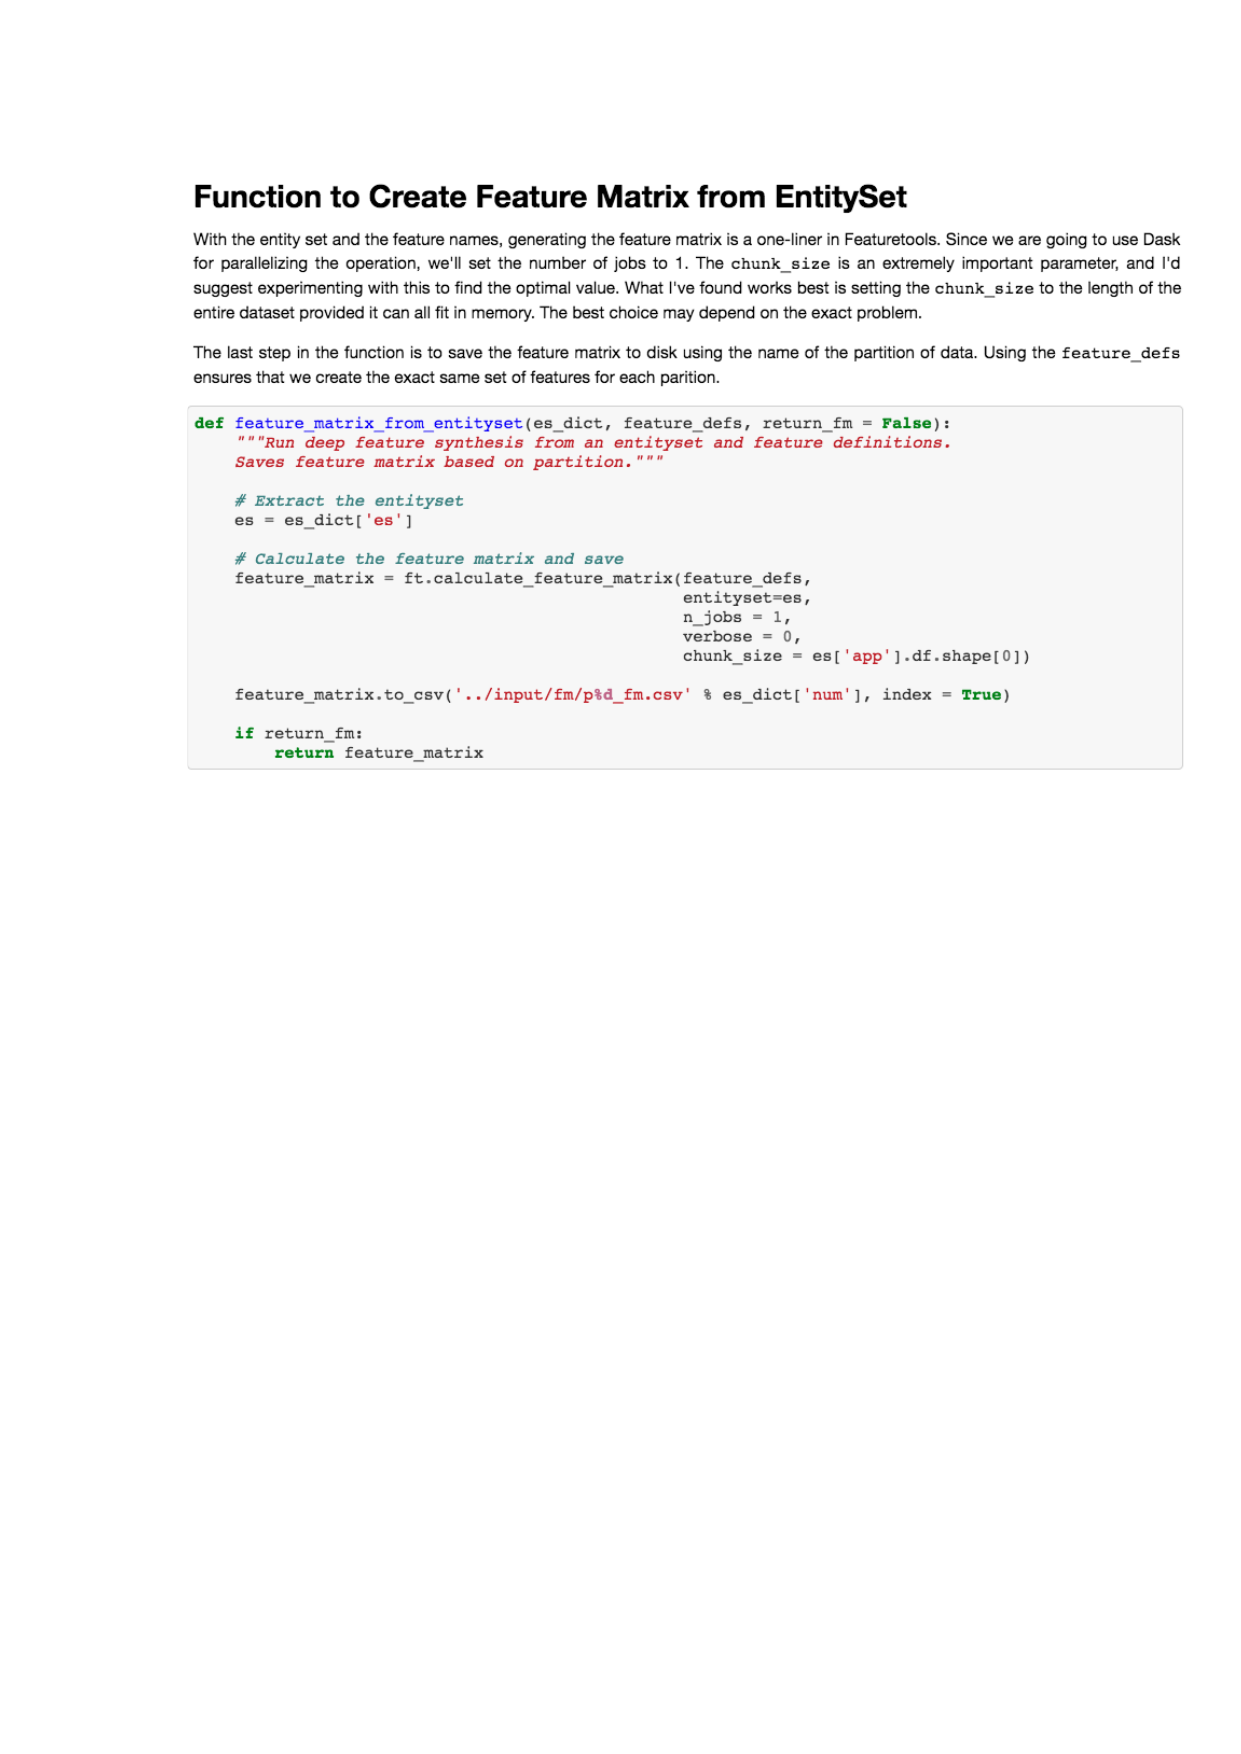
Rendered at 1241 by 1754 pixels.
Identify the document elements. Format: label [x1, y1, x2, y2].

picture [187, 173, 1207, 788]
